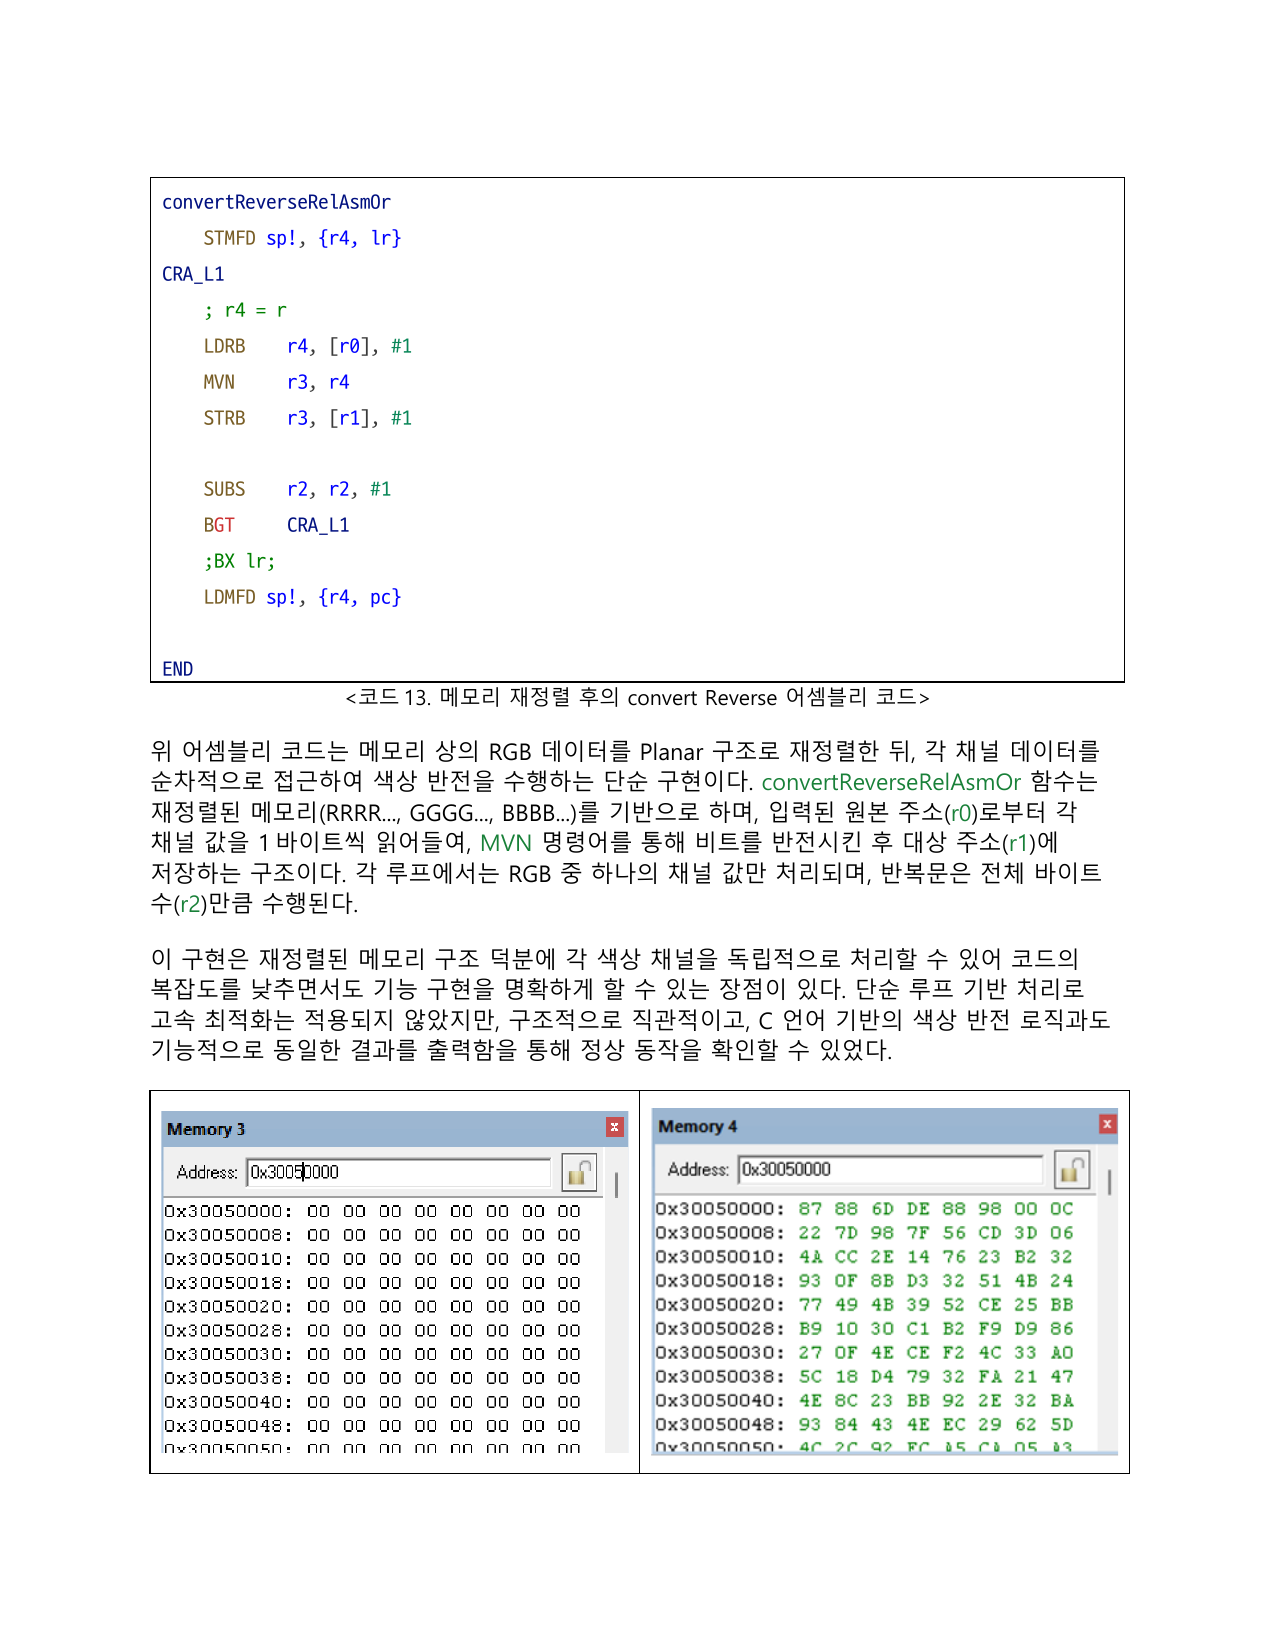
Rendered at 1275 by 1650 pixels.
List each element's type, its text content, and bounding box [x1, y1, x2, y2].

text 위 어셈블리 코드는 메모리 상의 RGB 데이터를 Planar 구조로 재정렬한 뒤, 각 채널 데이터를 순차적으로 접근하여 색상 반전을 수행하는 단순 구현이다. convertReverseRelAsmOr 함수는 재정렬된 메모리(RRRR..., GGGG..., BBBB...)를 기반으로 하며, 입력된 원본 주소(r0)로부터 각 채널 값을 1바이트씩 읽어들여, MVN 명령어를 통해 비트를 반전시킨 후 대상 주소(r1)에 저장하는 구조이다. 각 루프에서는 RGB 중 하나의 채널 값만 처리되며, 반복문은 전체 바이트 수(r2)만큼 수행된다. [150, 735, 1125, 918]
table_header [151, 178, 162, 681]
text <코드13. 메모리 재정렬 후의 convert Reverse 어셈블리 코드> [150, 683, 1125, 710]
table_header [640, 1091, 1129, 1473]
picture [651, 1108, 1119, 1457]
picture [161, 1111, 629, 1453]
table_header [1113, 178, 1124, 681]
table_header [151, 1091, 639, 1473]
text 이 구현은 재정렬된 메모리 구조 덕분에 각 색상 채널을 독립적으로 처리할 수 있어 코드의 복잡도를 낮추면서도 기능 구현을 명확하게 할 수 있는 장점이 있다. 단순 루프 기반 처리로 고속 최적화는 적용되지 않았지만, 구조적으로 직관적이고, C 언어 기반의 색상 반전 로직과도 기능적으로 동일한 결과를 출력함을 통해 정상 동작을 확인할 수 있었다. [150, 943, 1125, 1065]
